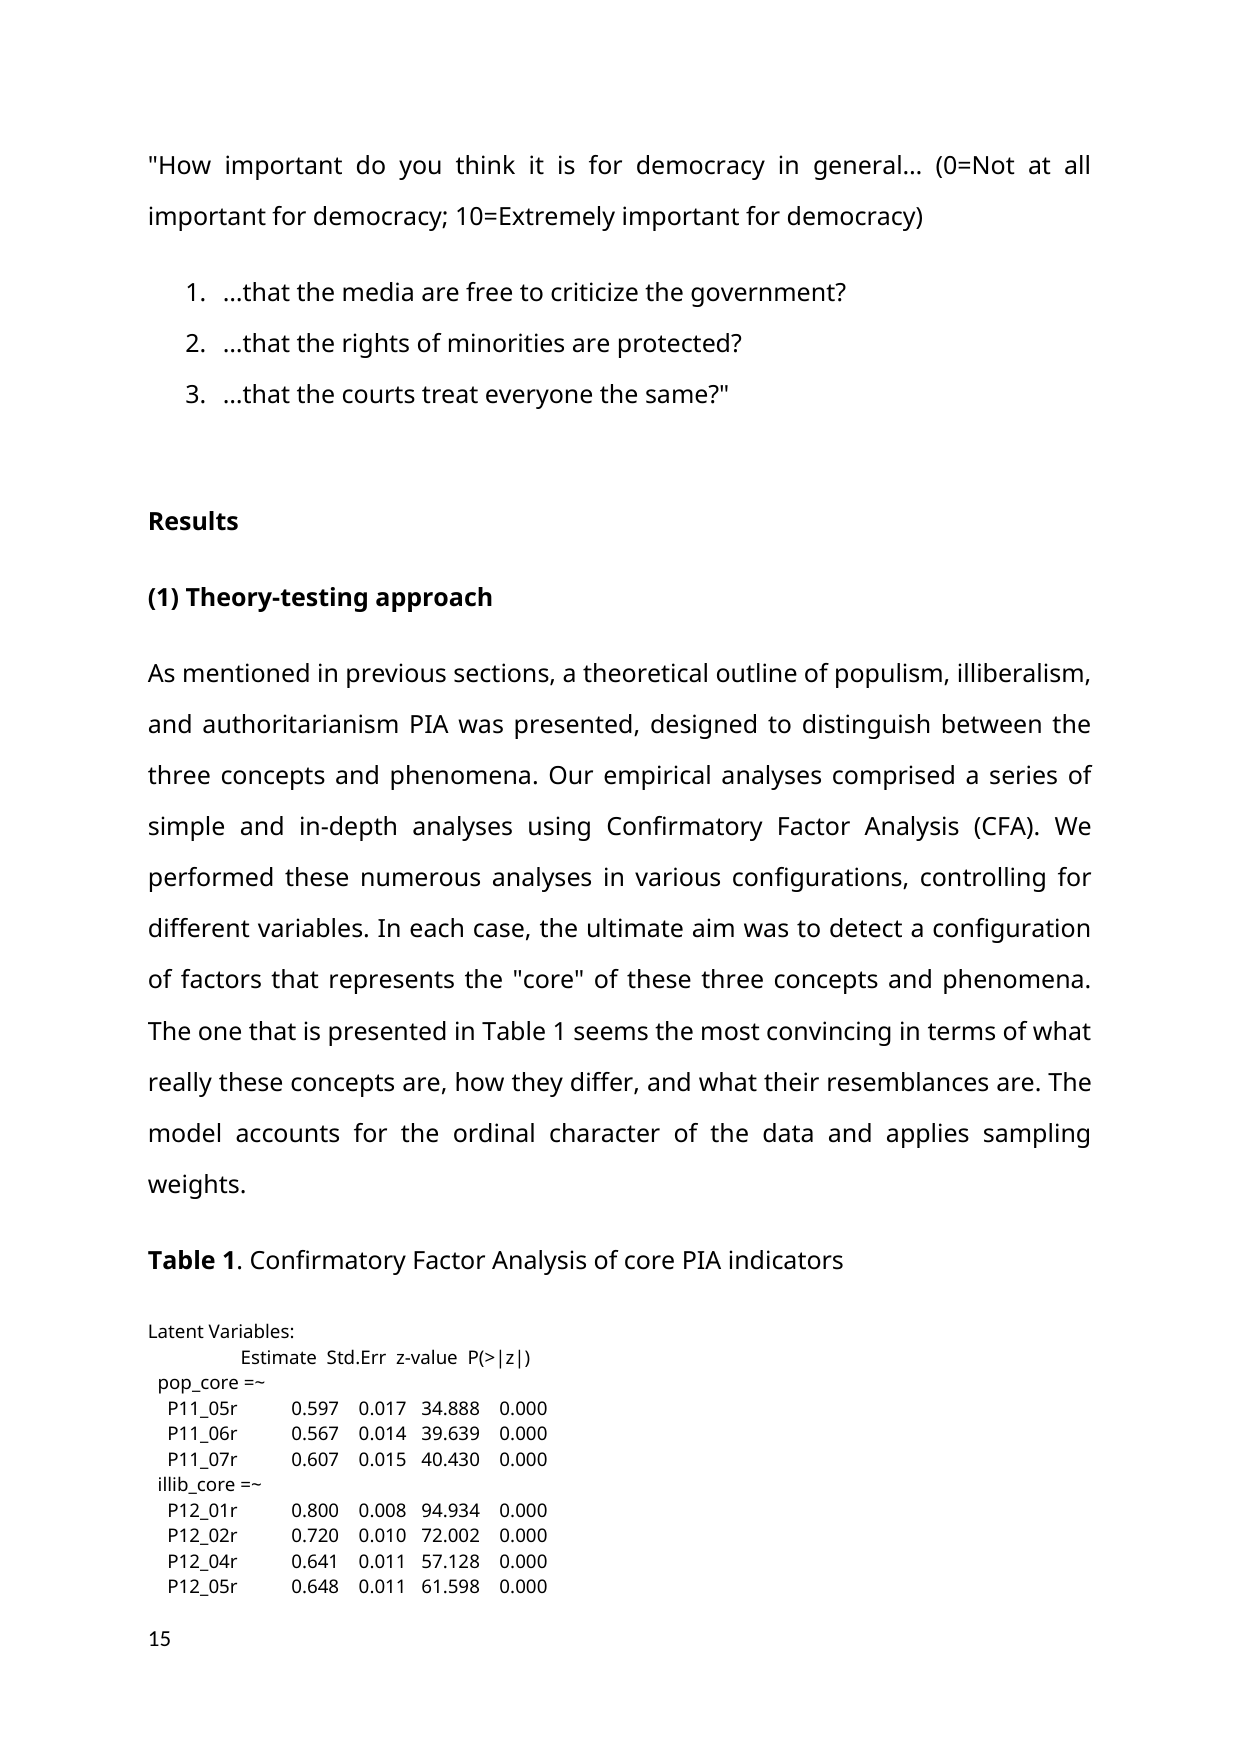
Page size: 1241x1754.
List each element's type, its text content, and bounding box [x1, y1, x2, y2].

text P12_05r 0.648 0.011 61.598 0.000 [148, 1574, 1093, 1599]
text As mentioned in previous sections, a theoretical outline of populism, illiberalism, and authoritarianism PIA was presented, designed to distinguish between the three concepts and phenomena. Our empirical analyses comprised a series of simple and in-depth analyses using Confirmatory Factor Analysis (CFA). We performed these numerous analyses in various configurations, controlling for different variables. In each case, the ultimate aim was to detect a configuration of factors that represents the "core" of these three concepts and phenomena. The one that is presented in Table 1 seems the most convincing in terms of what really these concepts are, how they differ, and what their resemblances are. The model accounts for the ordinal character of the data and applies sampling weights. [148, 656, 1093, 1200]
text Latent Variables: [148, 1318, 1093, 1344]
text Estimate Std.Err z-value P(>|z|) [148, 1344, 1093, 1369]
text P12_01r 0.800 0.008 94.934 0.000 [148, 1497, 1093, 1523]
text P11_05r 0.597 0.017 34.888 0.000 [148, 1395, 1093, 1421]
text pop_core =~ [148, 1369, 1093, 1395]
text P12_02r 0.720 0.010 72.002 0.000 [148, 1523, 1093, 1548]
text "How important do you think it is for democracy in general… (0=Not at all important for democracy; 10=Extremely important for democracy) [148, 148, 1093, 233]
text (1) Theory-testing approach [148, 580, 1093, 614]
list …that the rights of minorities are protected? [185, 326, 1093, 360]
list …that the media are free to criticize the government? [185, 275, 1093, 309]
text Table 1. Confirmatory Factor Analysis of core PIA indicators [148, 1242, 1093, 1276]
text P12_04r 0.641 0.011 57.128 0.000 [148, 1548, 1093, 1574]
text Results [148, 504, 1093, 538]
text P11_07r 0.607 0.015 40.430 0.000 [148, 1446, 1093, 1472]
text illib_core =~ [148, 1472, 1093, 1497]
list …that the courts treat everyone the same?" [185, 377, 1093, 411]
text P11_06r 0.567 0.014 39.639 0.000 [148, 1421, 1093, 1446]
